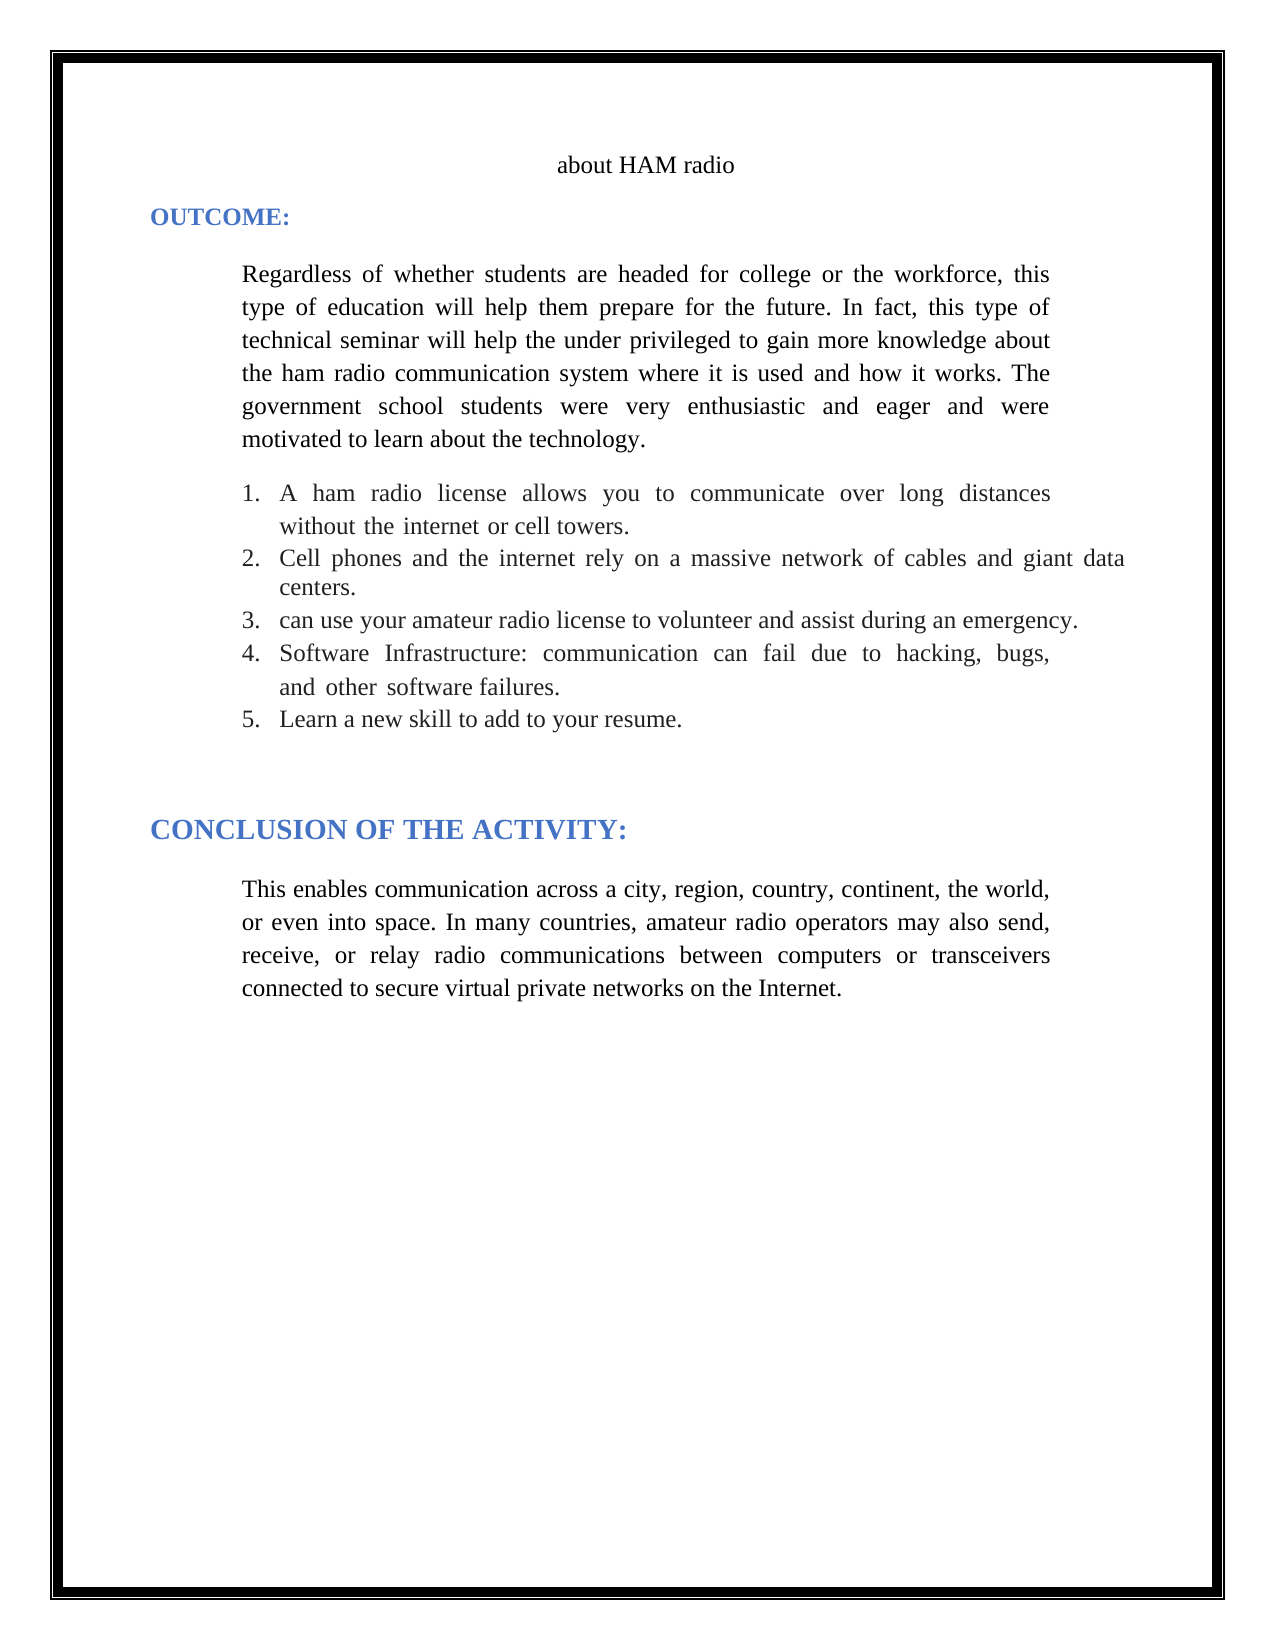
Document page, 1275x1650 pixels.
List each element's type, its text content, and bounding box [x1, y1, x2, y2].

list Learn a new skill to add to your resume. [242, 704, 1125, 733]
list Software Infrastructure: communication can fail due to hacking, bugs, and other software failures. [242, 638, 1050, 700]
text CONCLUSION OF THE ACTIVITY: [150, 812, 1125, 846]
list can use your amateur radio license to volunteer and assist during an emergency. [242, 605, 1125, 634]
text This enables communication across a city, region, country, continent, the world, or even into space. In many countries, amateur radio operators may also send, receive, or relay radio communications between computers or transceivers connected to secure virtual private networks on the Internet. [242, 874, 1050, 1001]
text Regardless of whether students are headed for college or the workforce, this type of education will help them prepare for the future. In fact, this type of technical seminar will help the under privileged to gain more knowledge about the ham radio communication system where it is used and how it works. The government school students were very enthusiastic and eager and were motivated to learn about the technology. [242, 259, 1050, 452]
text OUTCOME: [150, 202, 1125, 231]
list Cell phones and the internet rely on a massive network of cables and giant data centers. [242, 544, 1125, 601]
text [421, 150, 870, 179]
list A ham radio license allows you to communicate over long distances without the internet or cell towers. [242, 478, 1051, 539]
